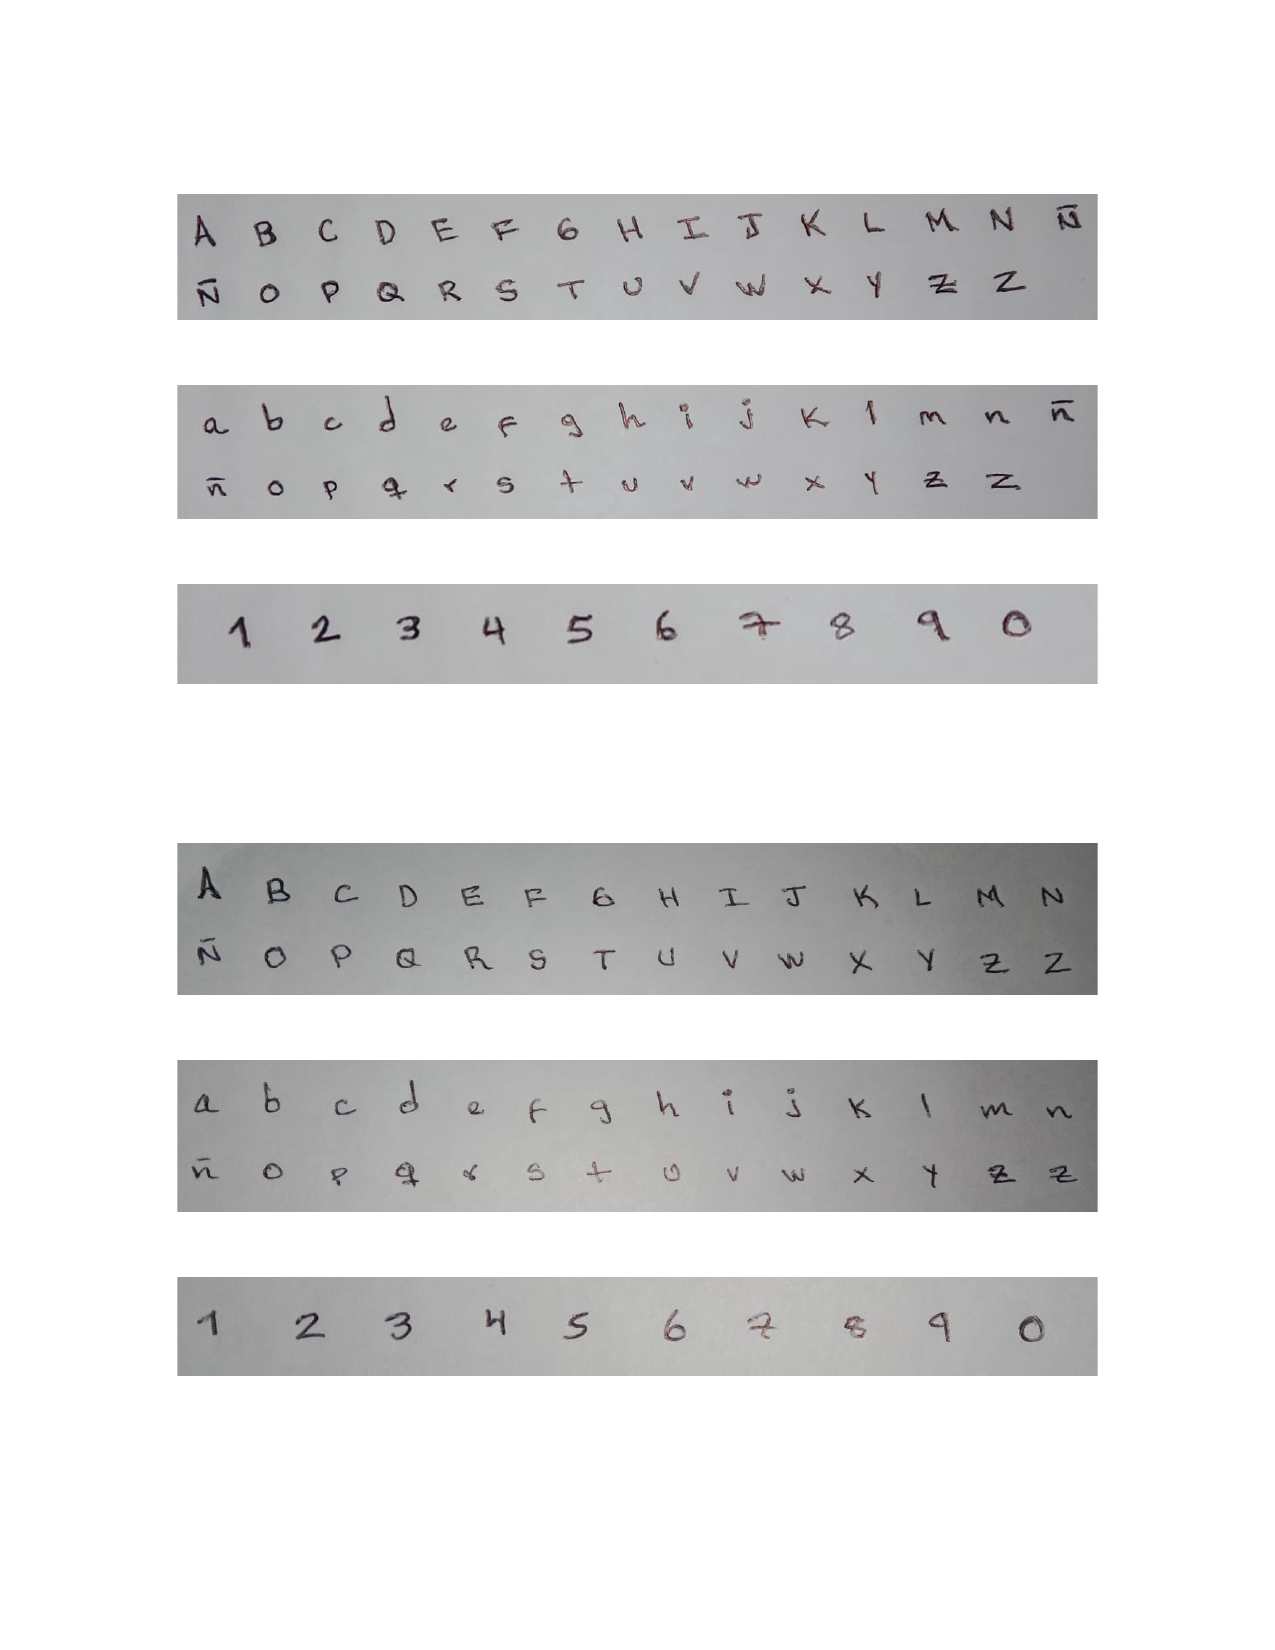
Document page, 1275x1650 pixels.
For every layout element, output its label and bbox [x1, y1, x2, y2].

picture [177, 194, 1098, 320]
picture [177, 385, 1098, 519]
picture [177, 1060, 1098, 1212]
picture [177, 843, 1098, 995]
picture [177, 584, 1098, 684]
picture [177, 1277, 1098, 1376]
